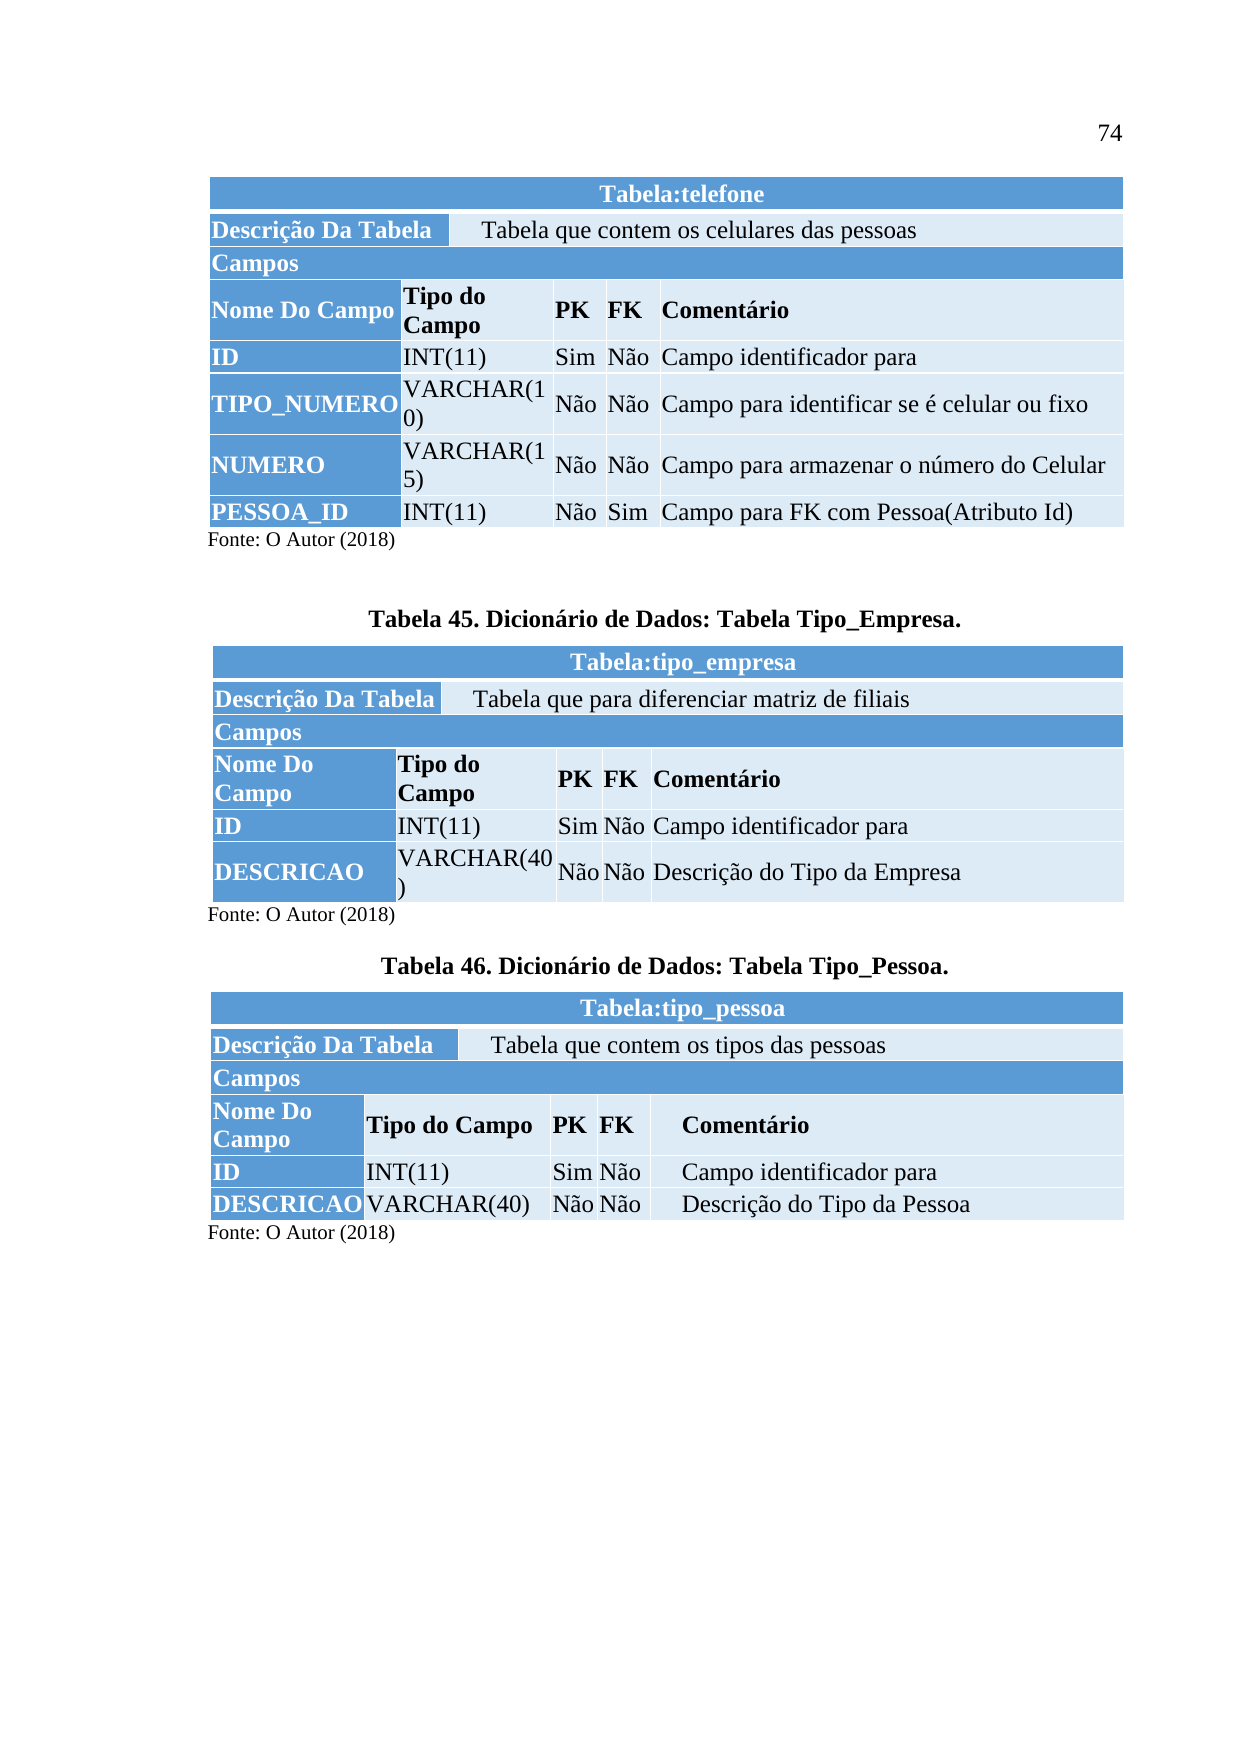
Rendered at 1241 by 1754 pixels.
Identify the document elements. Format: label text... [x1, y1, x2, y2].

table_cell Tabela que para diferenciar matriz de filiais [442, 682, 1123, 714]
table_cell Descrição Da Tabela [211, 1029, 458, 1060]
table_cell VARCHAR(40) [397, 842, 556, 902]
table_cell ID [211, 1156, 364, 1187]
table_cell PK [551, 1095, 597, 1155]
table_cell FK [603, 749, 651, 809]
table_cell Comentário [661, 280, 1124, 340]
table_header Tabela:telefone [210, 177, 1123, 209]
table_cell ID [210, 341, 401, 372]
table_cell Não [554, 374, 606, 434]
table_cell DESCRICAO [213, 842, 396, 902]
table_cell Tabela que contem os celulares das pessoas [450, 214, 1123, 246]
table_cell Tipo do Campo [397, 749, 556, 809]
table_cell Não [554, 496, 606, 527]
table_cell Não [607, 341, 660, 372]
table_cell VARCHAR(15) [402, 435, 553, 495]
table_cell Campo para FK com Pessoa(Atributo Id) [661, 495, 1124, 527]
table_cell Campo para armazenar o número do Celular [661, 434, 1124, 495]
table_cell Campos [210, 247, 1123, 279]
table_cell Não [551, 1188, 597, 1220]
table_cell Campos [213, 715, 1123, 747]
table_header Tabela:tipo_empresa [213, 646, 1123, 678]
text Fonte: O Autor (2018) [207, 527, 1122, 551]
table_cell PESSOA_ID [210, 496, 401, 527]
table_cell Descrição Da Tabela [210, 214, 449, 246]
table_cell Tipo do Campo [402, 280, 553, 340]
table_cell Não [554, 435, 606, 495]
table_cell PK [554, 280, 606, 340]
table_cell Descrição Da Tabela [213, 682, 441, 714]
table_cell Campo identificador para [661, 340, 1124, 372]
table_cell Nome Do Campo [210, 280, 401, 340]
table_cell NUMERO [210, 435, 401, 495]
table_cell Não [603, 842, 651, 902]
text Tabela 45. Dicionário de Dados: Tabela Tipo_Empresa. [207, 604, 1122, 633]
text Fonte: O Autor (2018) [207, 1220, 1122, 1244]
text Tabela 46. Dicionário de Dados: Tabela Tipo_Pessoa. [207, 951, 1122, 979]
table_cell VARCHAR(40) [365, 1188, 550, 1220]
table_cell Não [607, 374, 660, 434]
table_cell Não [557, 842, 602, 902]
table_cell Descrição do Tipo da Empresa [652, 841, 1124, 902]
table_cell Comentário [651, 1095, 1124, 1155]
table_cell FK [607, 280, 660, 340]
table_cell INT(11) [402, 496, 553, 527]
table_header Tabela:tipo_pessoa [211, 992, 1123, 1024]
table_cell Campos [211, 1061, 1123, 1094]
table_cell Não [607, 435, 660, 495]
table_cell Sim [554, 341, 606, 372]
table_cell INT(11) [402, 341, 553, 372]
table_cell INT(11) [397, 810, 556, 841]
table_cell INT(11) [365, 1156, 550, 1187]
table_cell DESCRICAO [211, 1188, 364, 1220]
table_cell Tabela que contem os tipos das pessoas [459, 1029, 1123, 1060]
table_cell Descrição do Tipo da Pessoa [651, 1187, 1124, 1220]
table_cell Campo identificador para [651, 1155, 1124, 1187]
table_cell ID [213, 810, 396, 841]
table_cell Nome Do Campo [213, 749, 396, 809]
table_cell VARCHAR(10) [402, 374, 553, 434]
table_cell TIPO_NUMERO [210, 374, 401, 434]
table_cell Sim [557, 810, 602, 841]
table_cell Não [603, 810, 651, 841]
table_cell Nome Do Campo [211, 1095, 364, 1155]
table_cell Tipo do Campo [365, 1095, 550, 1155]
table_cell Sim [551, 1156, 597, 1187]
text Fonte: O Autor (2018) [207, 902, 1122, 926]
table_cell Comentário [652, 749, 1124, 809]
table_cell FK [598, 1095, 650, 1155]
table_cell Campo identificador para [652, 809, 1124, 841]
table_cell Sim [607, 496, 660, 527]
table_cell Não [598, 1156, 650, 1187]
table_cell Campo para identificar se é celular ou fixo [661, 373, 1124, 434]
table_cell Não [598, 1188, 650, 1220]
table_cell PK [557, 749, 602, 809]
